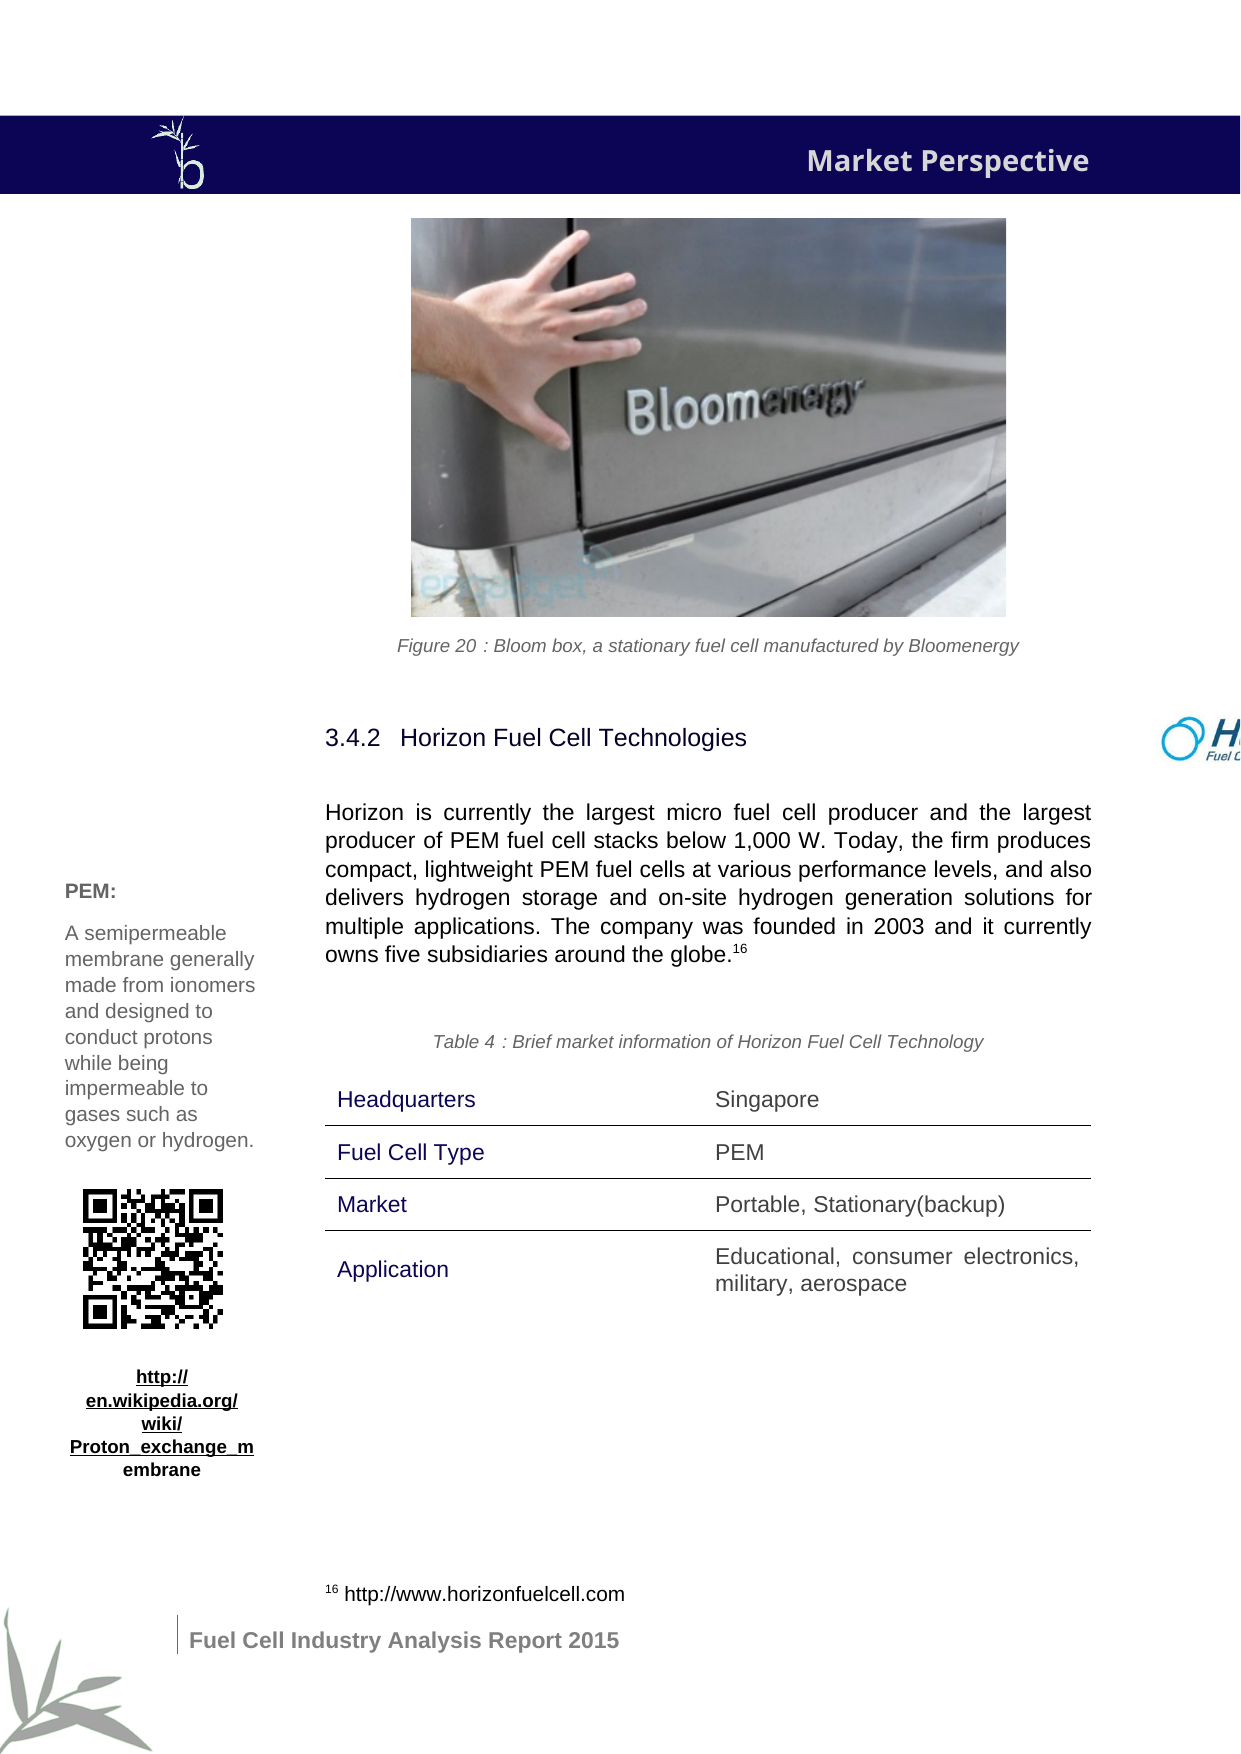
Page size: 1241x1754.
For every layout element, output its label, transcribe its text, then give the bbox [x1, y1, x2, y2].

table_cell Portable, Stationary(backup) [703, 1179, 1091, 1230]
table_header Singapore [703, 1074, 1091, 1125]
table_cell PEM [703, 1126, 1091, 1177]
table_cell Market [325, 1179, 703, 1230]
picture [64, 1170, 242, 1348]
table_cell Application [325, 1231, 703, 1308]
picture [411, 218, 1007, 617]
text Horizon is currently the largest micro fuel cell producer and the largest producer of PEM fuel cell stacks below 1,000 W. Today, the firm produces compact, lightweight PEM fuel cells at various performance levels, and also delivers hydrogen storage and on-site hydrogen generation solutions for multiple applications. The company was founded in 2003 and it currently owns five subsidiaries around the globe. [325, 799, 1092, 967]
picture [0, 1607, 169, 1754]
table_header Headquarters [325, 1074, 703, 1125]
table_cell Educational, consumer electronics, military, aerospace [703, 1231, 1091, 1308]
table_cell Fuel Cell Type [325, 1126, 703, 1177]
subtitle Horizon Fuel Cell Technologies [325, 723, 1092, 751]
text Table 4 : Brief market information of Horizon Fuel Cell Technology [325, 1031, 1092, 1053]
picture [1156, 667, 1241, 812]
